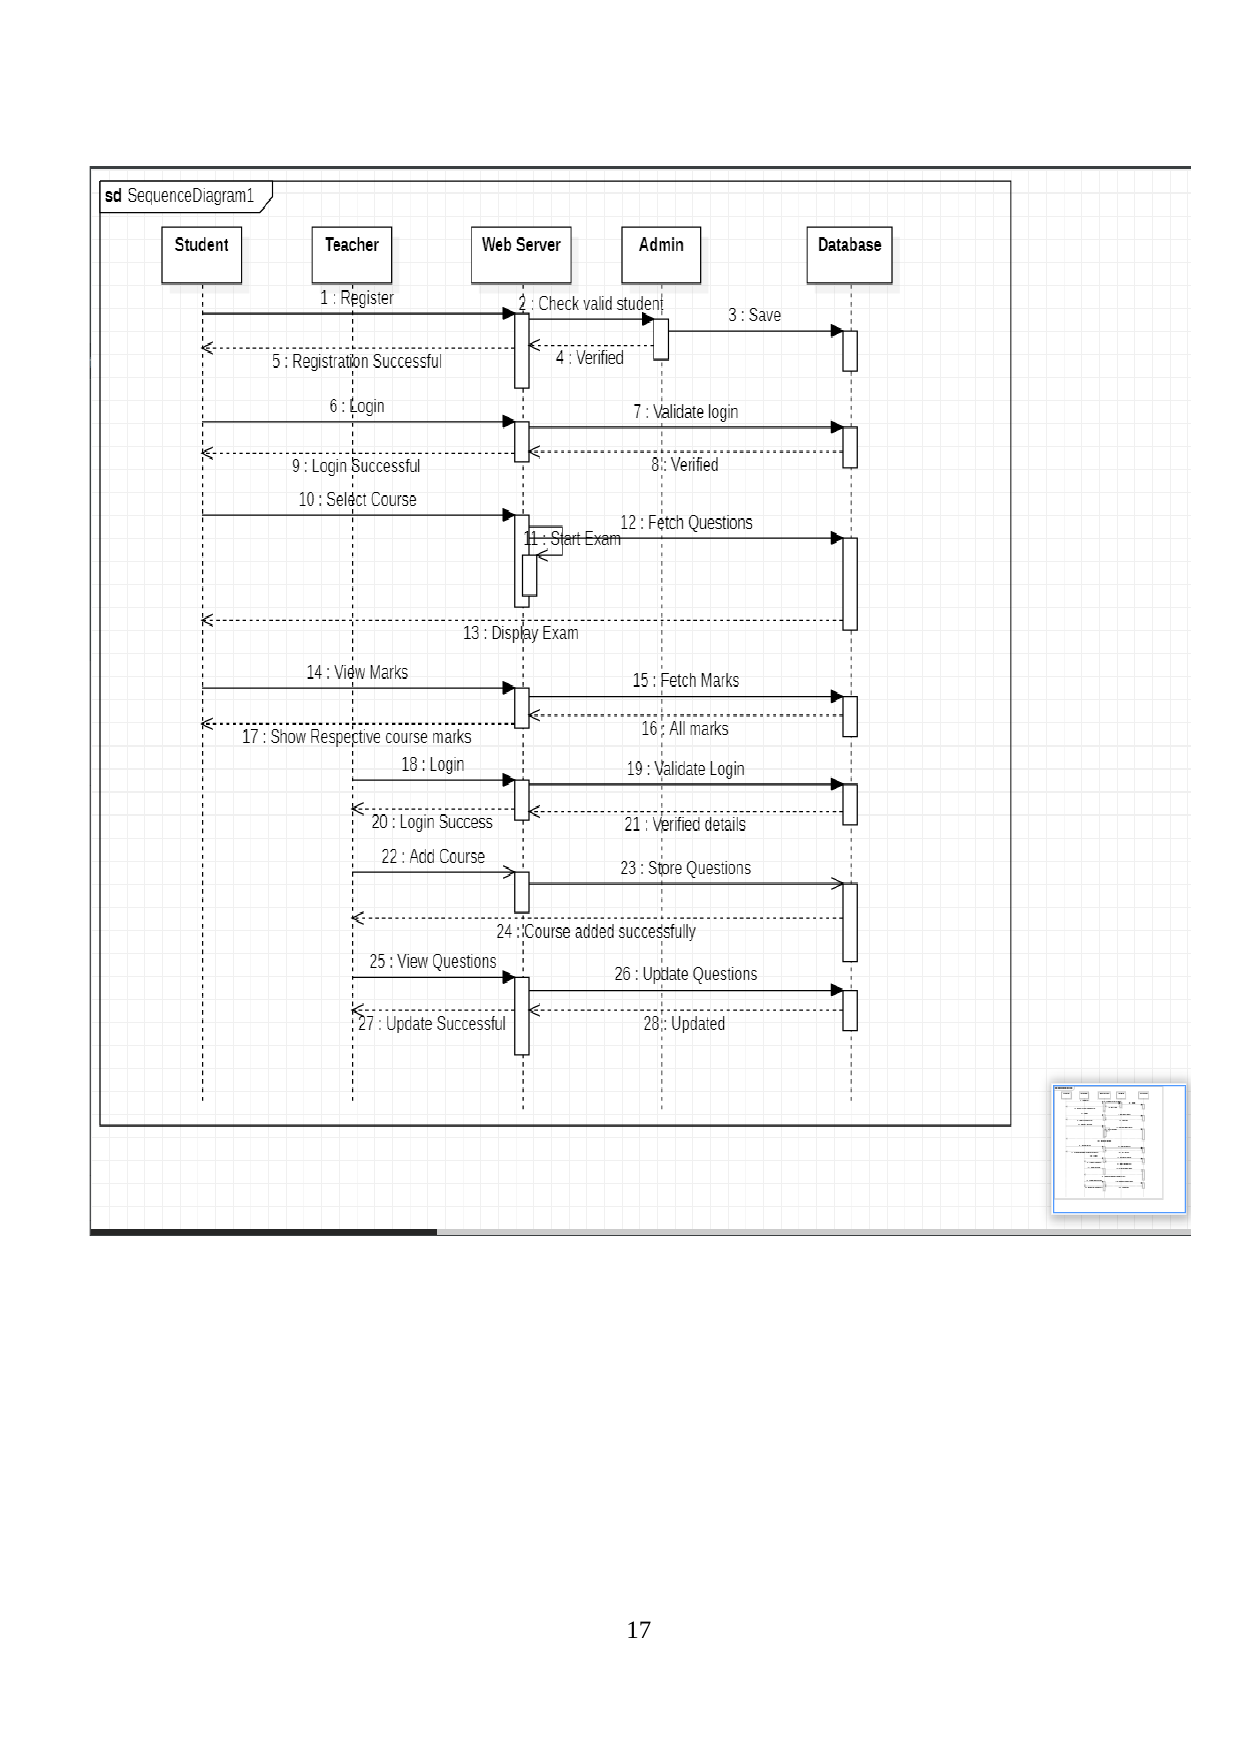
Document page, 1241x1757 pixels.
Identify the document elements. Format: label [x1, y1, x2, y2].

picture [89, 166, 1191, 1236]
